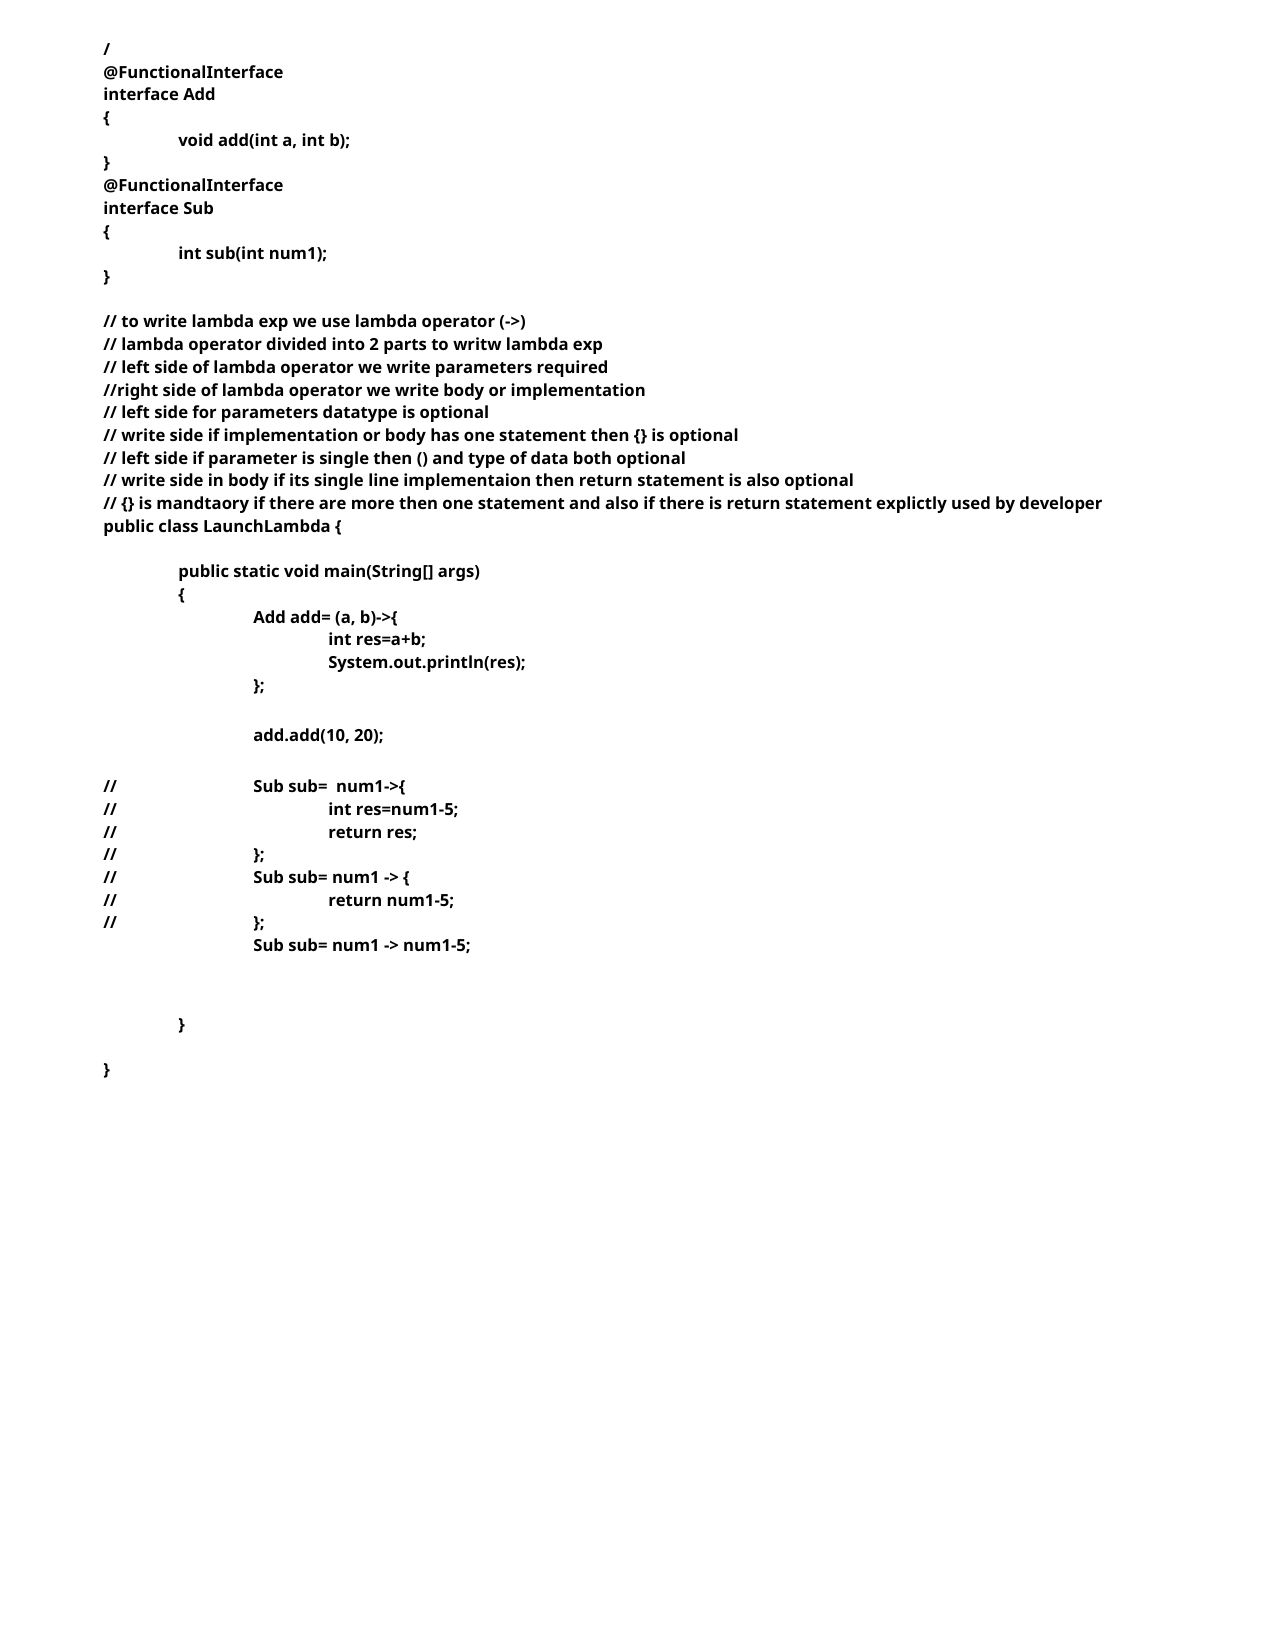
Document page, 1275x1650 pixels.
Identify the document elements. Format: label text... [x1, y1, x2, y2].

text // Sub sub= num1 -> { [103, 866, 1125, 888]
text // write side if implementation or body has one statement then {} is optional [103, 423, 1125, 446]
text } [103, 1058, 1125, 1081]
text @FunctionalInterface [103, 174, 1125, 196]
text int sub(int num1); [103, 242, 1125, 264]
text { [103, 219, 1125, 242]
text // return res; [103, 820, 1125, 843]
text // write side in body if its single line implementaion then return statement is also optional [103, 469, 1125, 492]
text // left side for parameters datatype is optional [103, 401, 1125, 423]
text Sub sub= num1 -> num1-5; [103, 934, 1125, 956]
text { [103, 106, 1125, 128]
text void add(int a, int b); [103, 128, 1125, 151]
text add.add(10, 20); [103, 724, 1125, 747]
text // Sub sub= num1->{ [103, 775, 1125, 797]
text // lambda operator divided into 2 parts to writw lambda exp [103, 333, 1125, 355]
text // }; [103, 911, 1125, 934]
text interface Add [103, 83, 1125, 106]
text } [103, 264, 1125, 287]
text // to write lambda exp we use lambda operator (->) [103, 310, 1125, 333]
text // left side if parameter is single then () and type of data both optional [103, 446, 1125, 469]
text // int res=num1-5; [103, 797, 1125, 820]
text //right side of lambda operator we write body or implementation [103, 378, 1125, 401]
text @FunctionalInterface [103, 60, 1125, 83]
text // {} is mandtaory if there are more then one statement and also if there is return statement explictly used by developer [103, 492, 1125, 514]
text public class LaunchLambda { [103, 514, 1125, 537]
text } [103, 1012, 1125, 1035]
text // return num1-5; [103, 888, 1125, 911]
text } [103, 151, 1125, 174]
text System.out.println(res); [103, 651, 1125, 673]
text interface Sub [103, 196, 1125, 219]
text }; [103, 673, 1125, 696]
text // }; [103, 843, 1125, 866]
text int res=a+b; [103, 628, 1125, 651]
text / [103, 37, 1125, 60]
text Add add= (a, b)->{ [103, 605, 1125, 628]
text public static void main(String[] args) [103, 560, 1125, 582]
text // left side of lambda operator we write parameters required [103, 355, 1125, 378]
text { [103, 582, 1125, 605]
